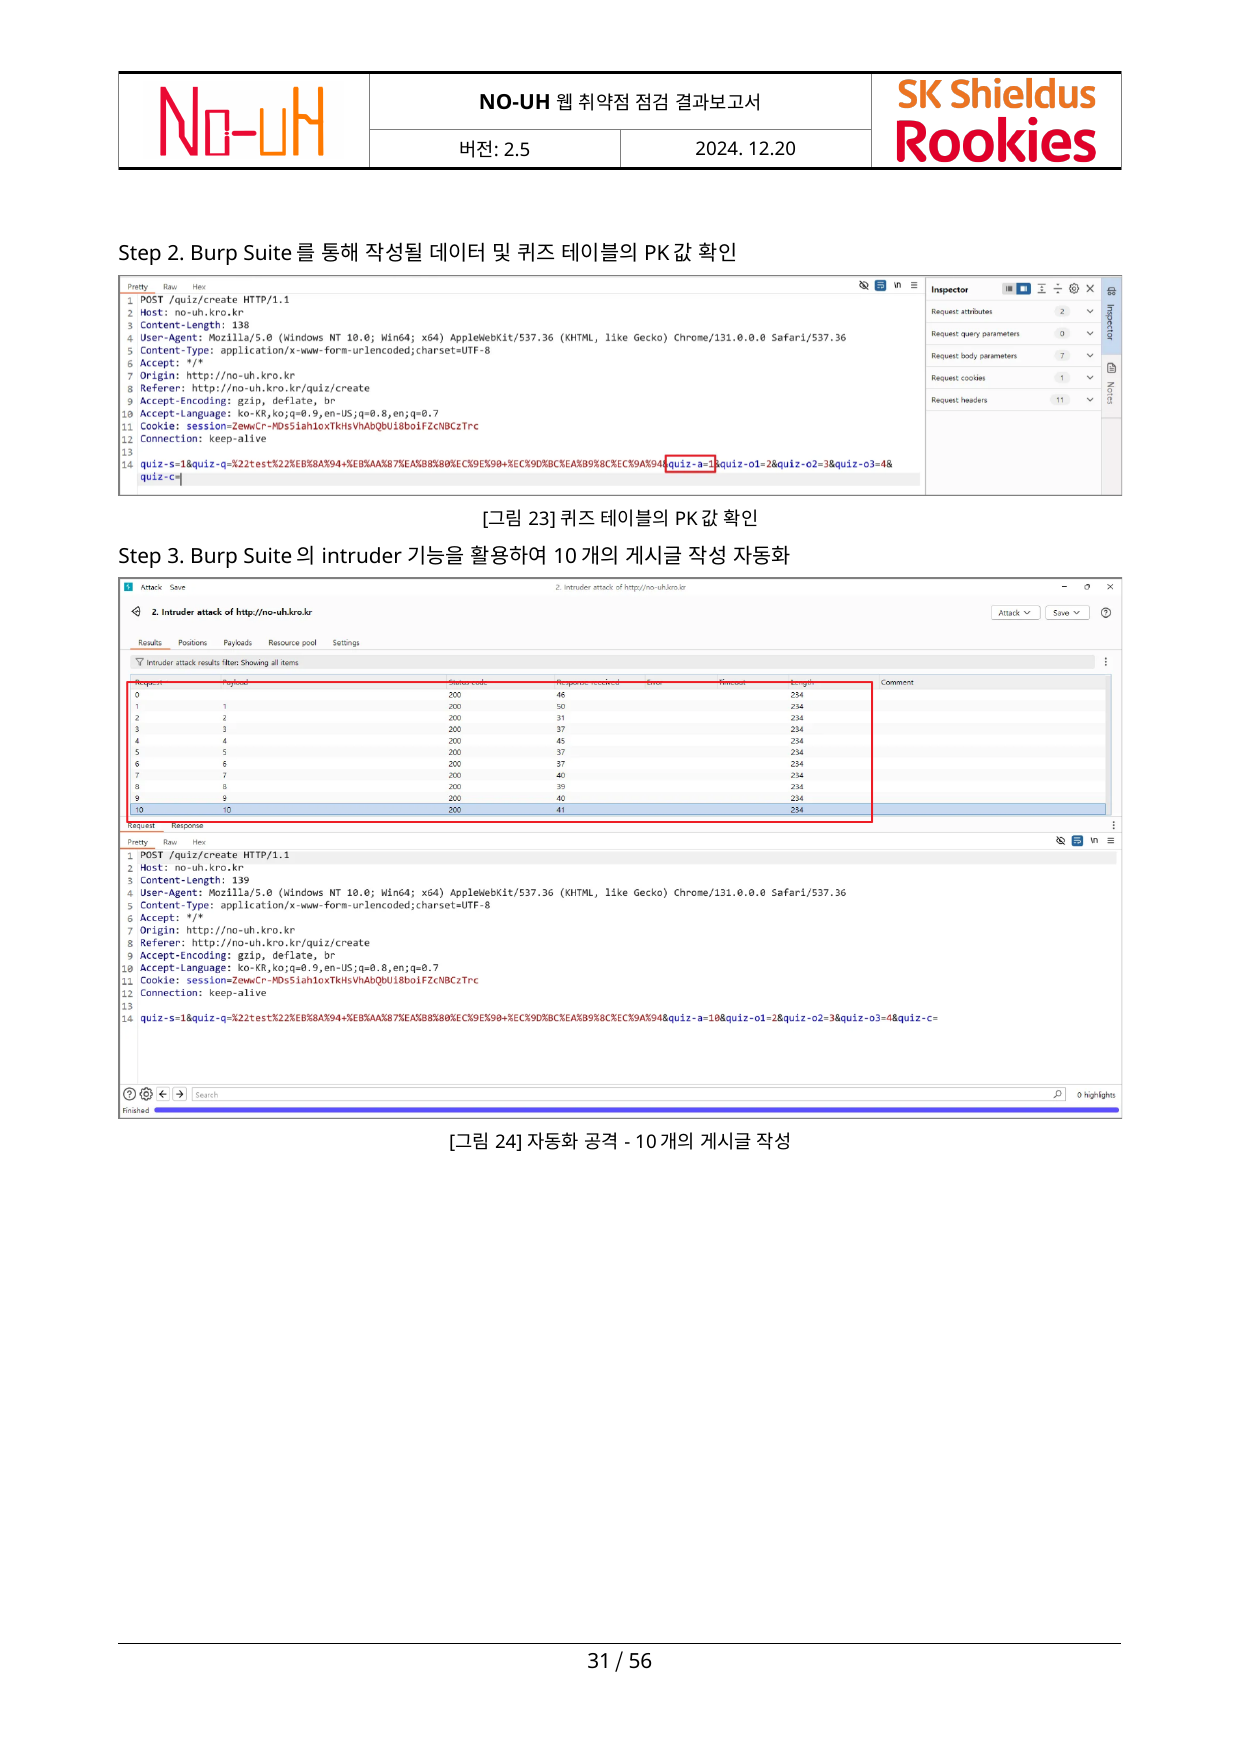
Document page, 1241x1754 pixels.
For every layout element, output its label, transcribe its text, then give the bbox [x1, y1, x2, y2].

picture [143, 81, 345, 159]
picture [118, 275, 1123, 496]
text [그림 24] 자동화 공격 - 10개의 게시글 작성 [118, 1127, 1122, 1154]
text Step 2. Burp Suite를 통해 작성될 데이터 및 퀴즈 테이블의 PK값 확인 [118, 236, 1122, 267]
text [그림 23] 퀴즈 테이블의 PK값 확인 [118, 504, 1122, 531]
picture [118, 577, 1123, 1119]
picture [895, 73, 1097, 167]
text Step 3. Burp Suite의 intruder 기능을 활용하여 10개의 게시글 작성 자동화 [118, 539, 1122, 569]
